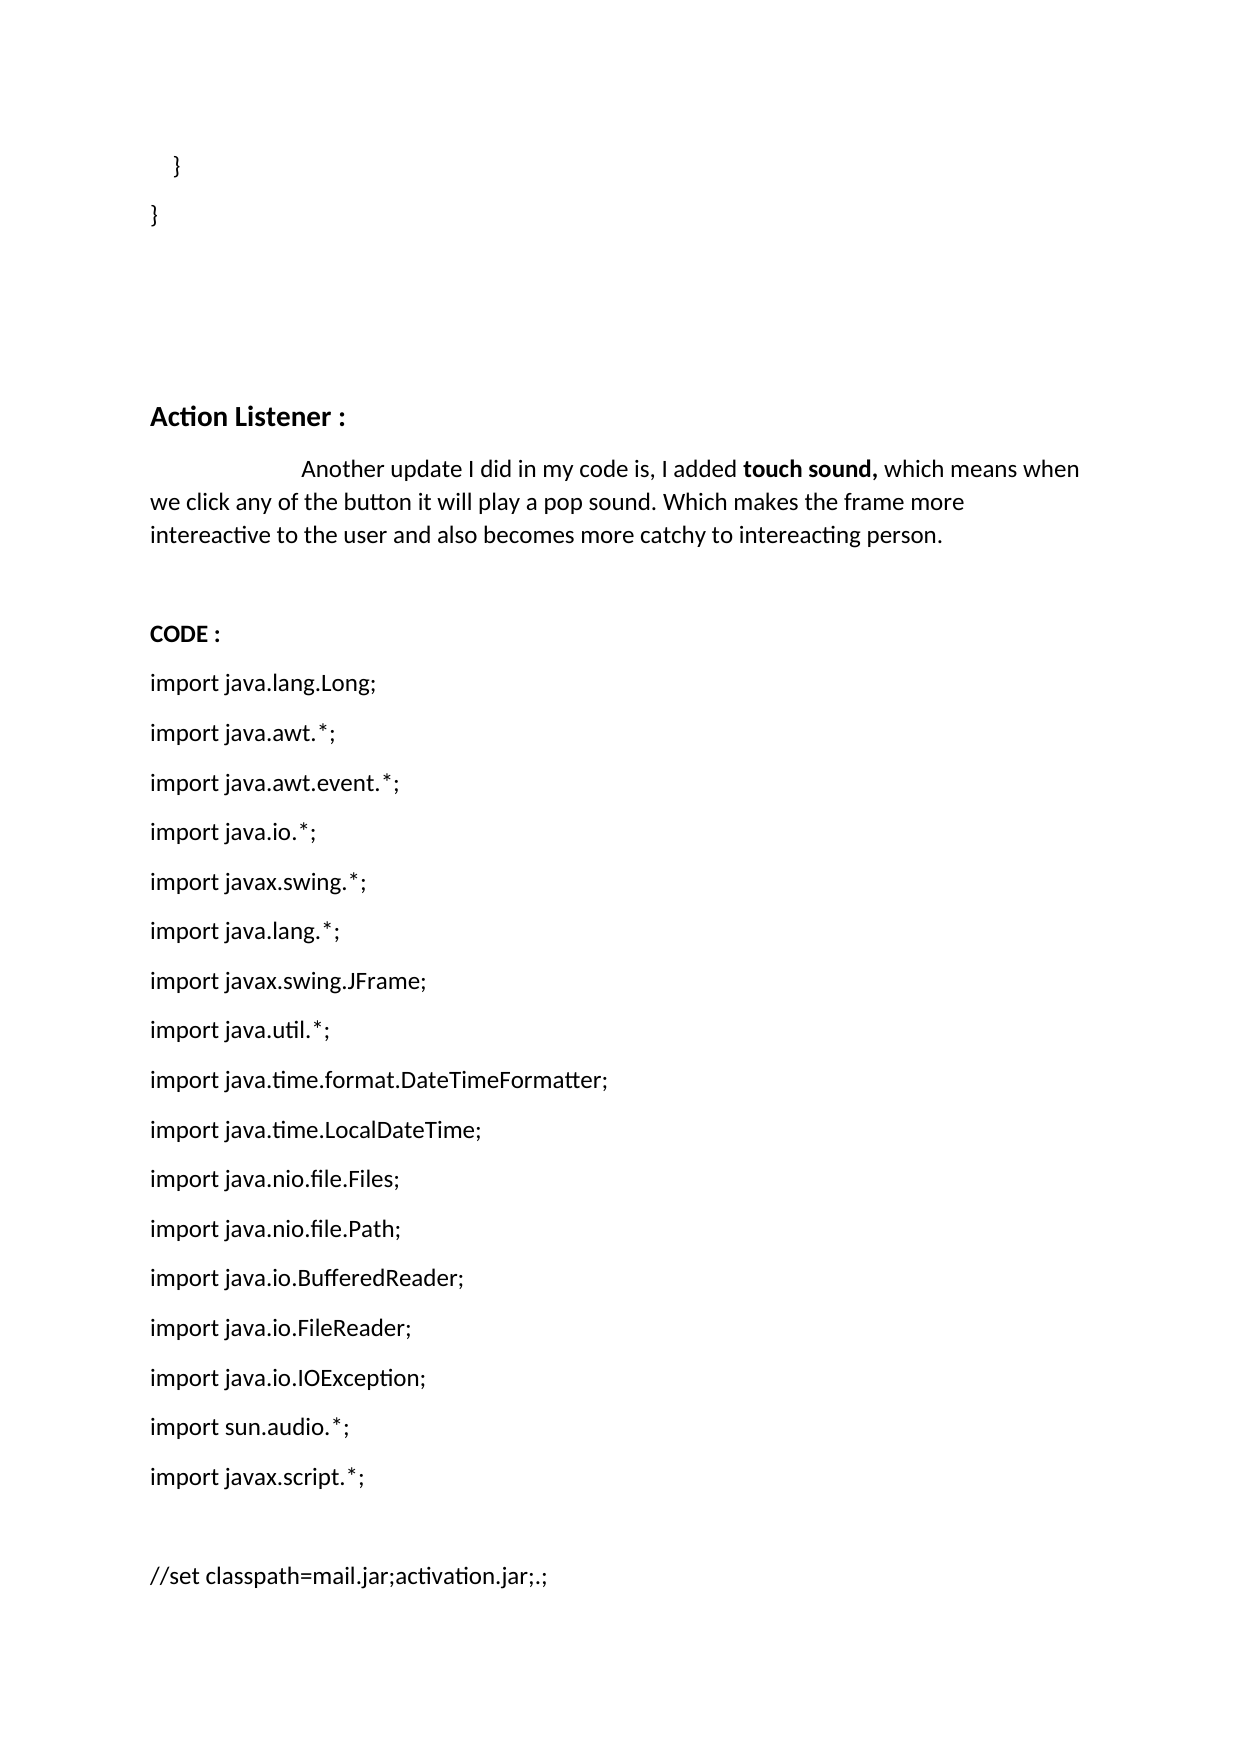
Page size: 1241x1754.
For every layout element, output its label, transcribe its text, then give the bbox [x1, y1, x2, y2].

text CODE : [150, 618, 1090, 648]
text import java.awt.event.*; [150, 767, 1090, 797]
text } [150, 150, 1090, 181]
text import java.io.*; [150, 816, 1090, 847]
text import java.time.LocalDateTime; [150, 1114, 1090, 1144]
text import java.awt.*; [150, 717, 1090, 748]
text import javax.swing.JFrame; [150, 965, 1090, 996]
text } [150, 199, 1090, 230]
text import java.util.*; [150, 1015, 1090, 1045]
text import java.nio.file.Path; [150, 1213, 1090, 1243]
text import java.lang.Long; [150, 668, 1090, 698]
text import javax.script.*; [150, 1461, 1090, 1491]
text import java.nio.file.Files; [150, 1163, 1090, 1194]
text import java.lang.*; [150, 916, 1090, 946]
text import sun.audio.*; [150, 1411, 1090, 1442]
text //set classpath=mail.jar;activation.jar;.; [150, 1560, 1090, 1591]
text import javax.swing.*; [150, 866, 1090, 896]
text import java.time.format.DateTimeFormatter; [150, 1064, 1090, 1095]
text Action Listener : [150, 398, 1090, 433]
text import java.io.IOException; [150, 1362, 1090, 1392]
text import java.io.BufferedReader; [150, 1263, 1090, 1293]
text Another update I did in my code is, I added touch sound, which means when we click any of the button it will play a pop sound. Which makes the frame more intereactive to the user and also becomes more catchy to intereacting person. [150, 453, 1090, 549]
text import java.io.FileReader; [150, 1312, 1090, 1343]
